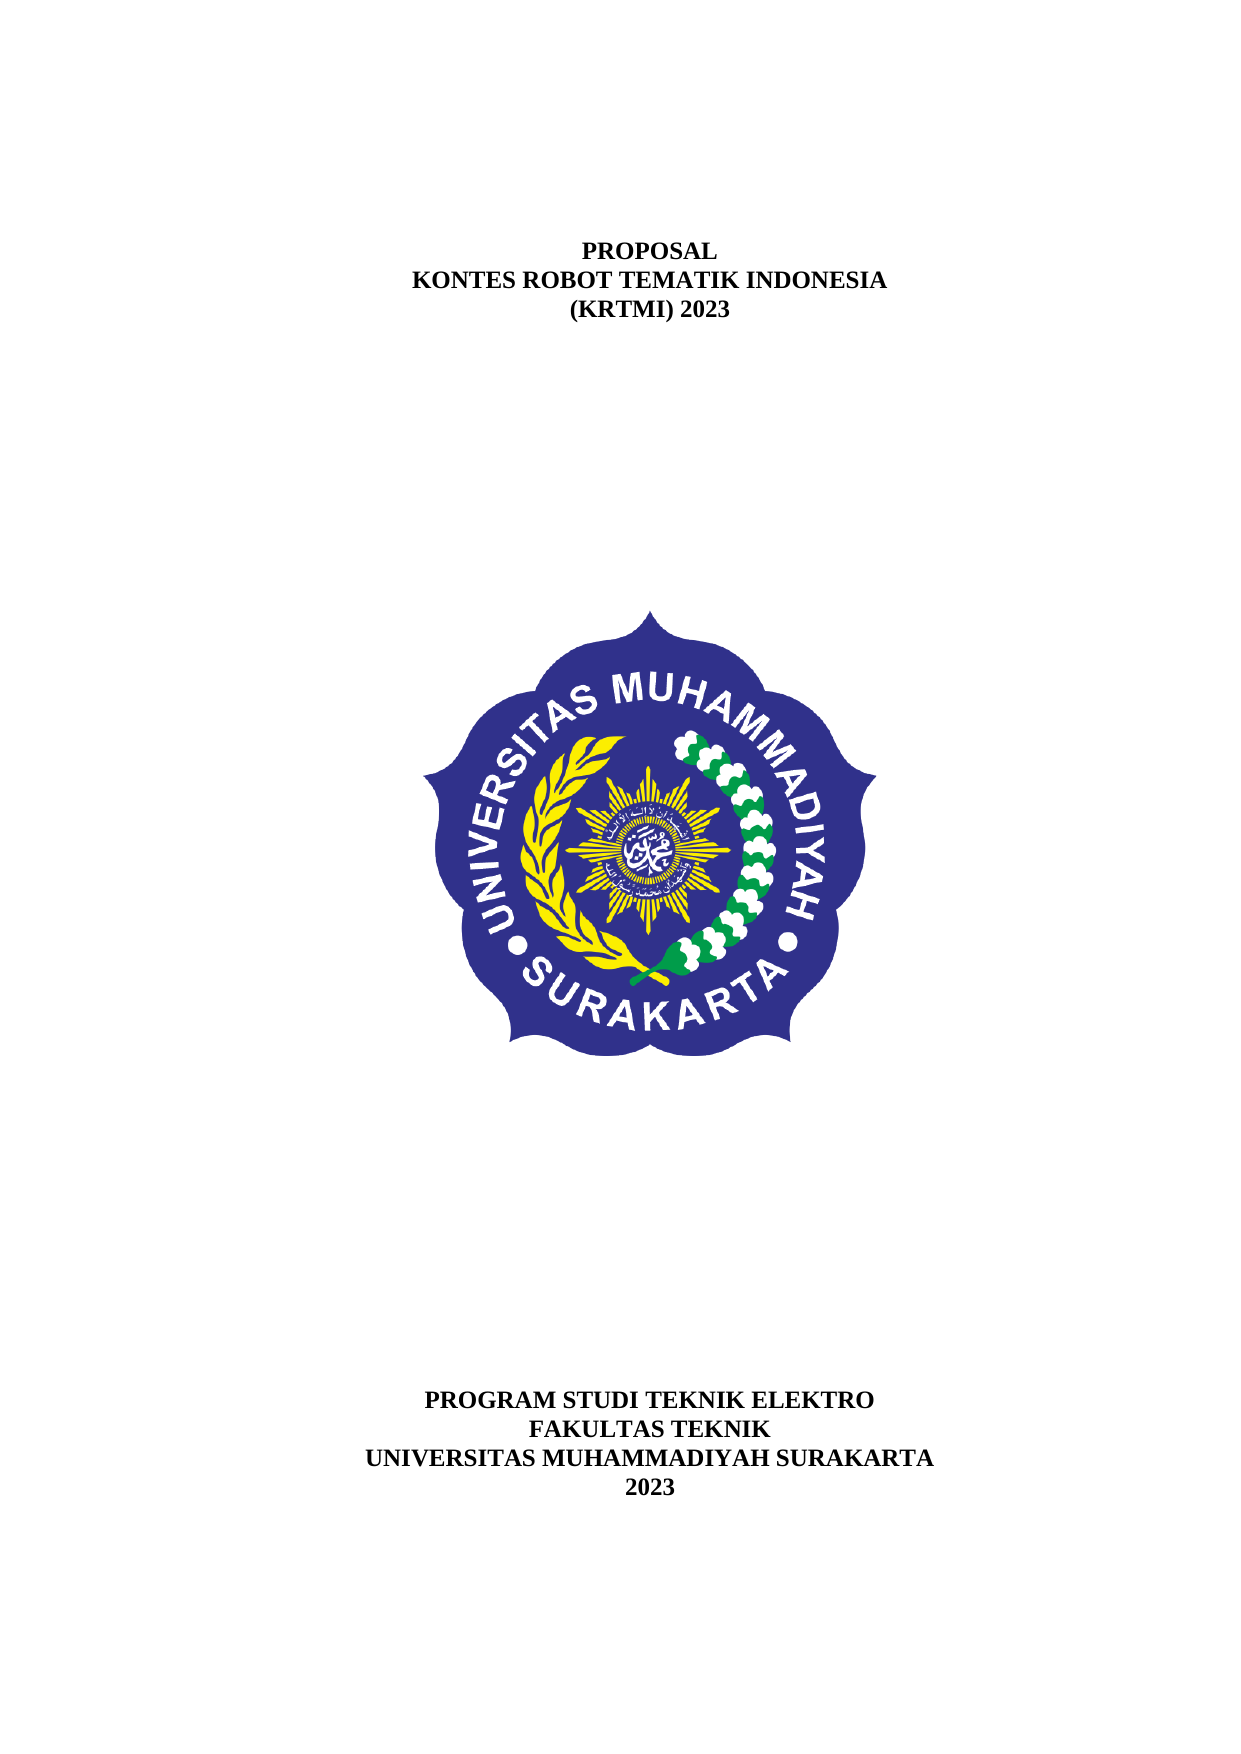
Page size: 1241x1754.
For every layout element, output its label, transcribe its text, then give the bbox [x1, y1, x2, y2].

text FAKULTAS TEKNIK [236, 1414, 1063, 1443]
text 2023 [236, 1472, 1063, 1501]
text PROGRAM STUDI TEKNIK ELEKTRO [236, 1386, 1063, 1414]
text (KRTMI) 2023 [236, 294, 1063, 351]
text PROPOSAL [236, 236, 1063, 265]
text KONTES ROBOT TEMATIK INDONESIA [236, 265, 1063, 294]
text UNIVERSITAS MUHAMMADIYAH SURAKARTA [236, 1443, 1063, 1472]
picture [422, 610, 877, 1056]
